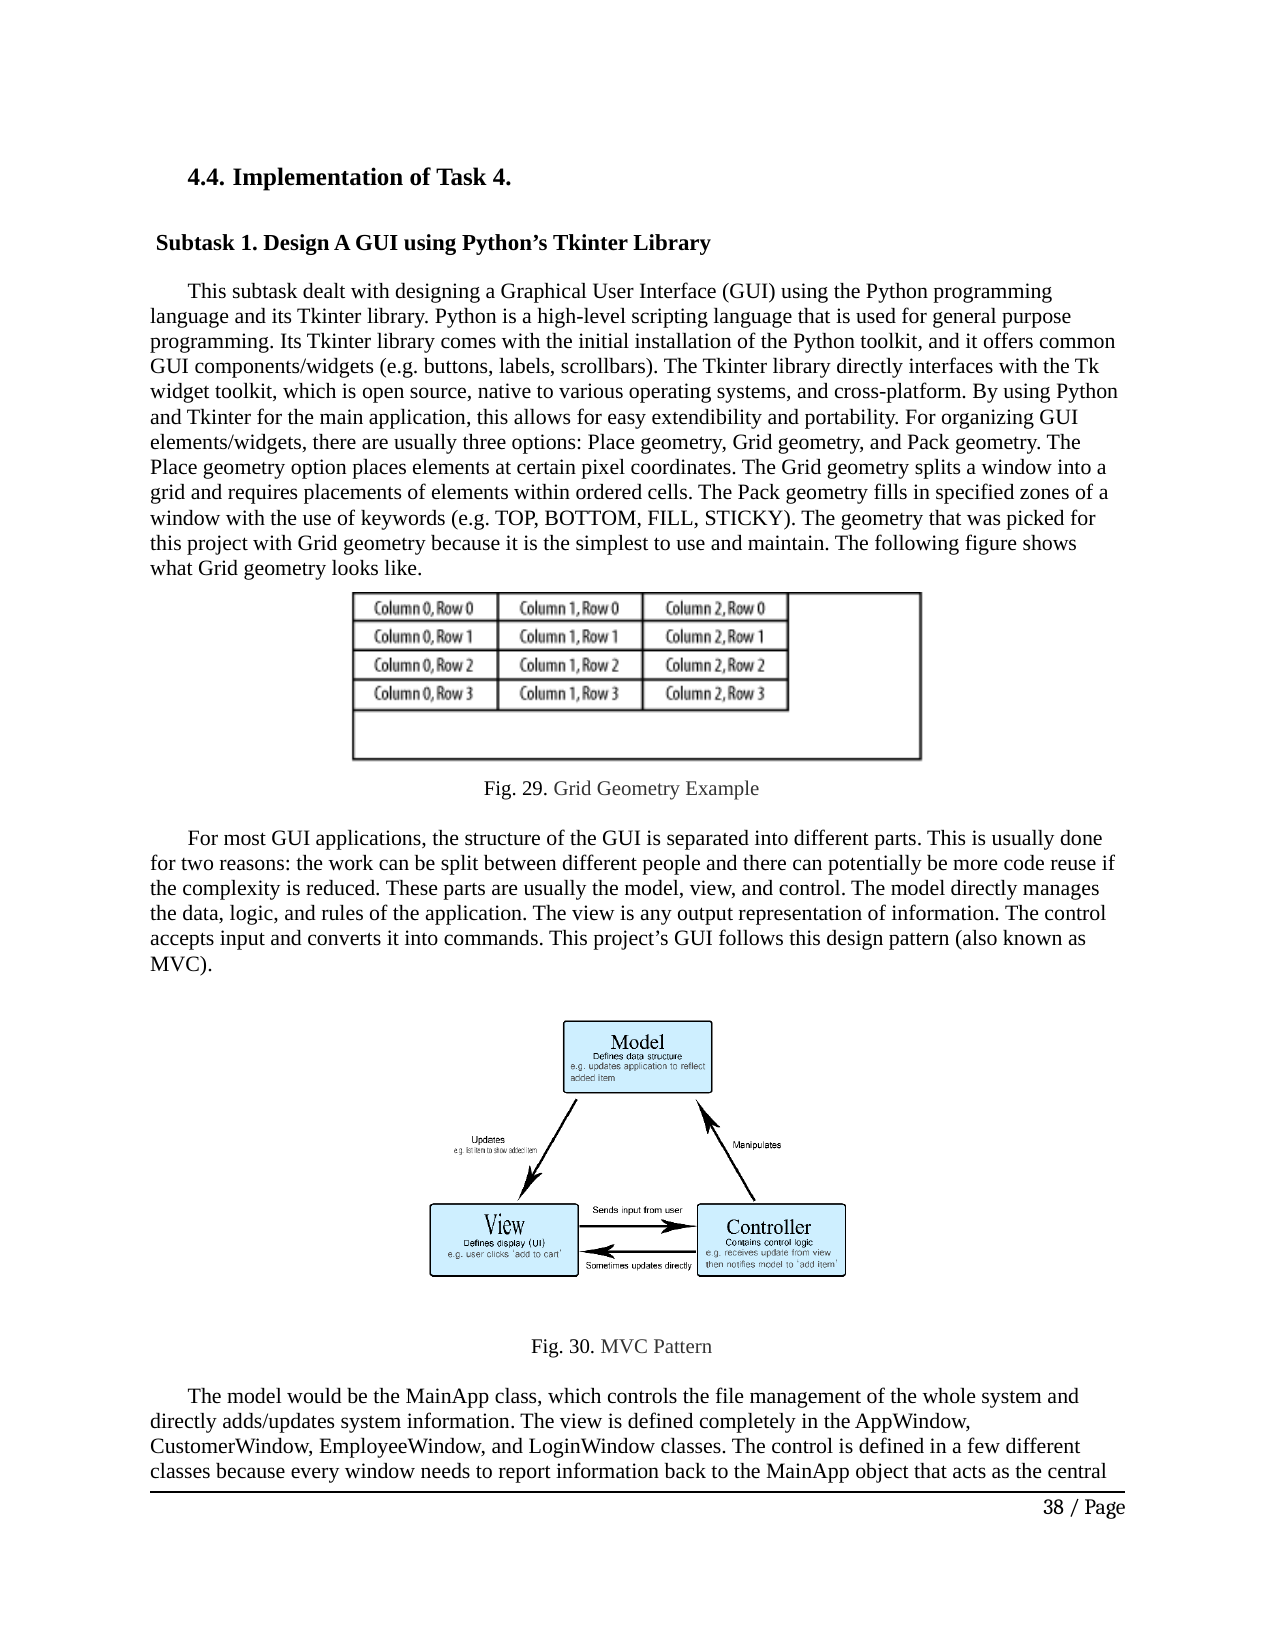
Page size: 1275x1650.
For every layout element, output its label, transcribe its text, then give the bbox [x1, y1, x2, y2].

picture [351, 592, 924, 763]
text Grid Geometry Example [150, 776, 1125, 799]
picture [415, 988, 860, 1322]
text MVC Pattern [150, 1334, 1125, 1358]
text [150, 1383, 1125, 1483]
subtitle Subtask 1. Design A GUI using Python’s Tkinter Library [150, 229, 1125, 255]
list Implementation of Task 4. [187, 162, 1125, 191]
text For most GUI applications, the structure of the GUI is separated into different parts. This is usually done for two reasons: the work can be split between different people and there can potentially be more code reuse if the complexity is reduced. These parts are usually the model, view, and control. The model directly manages the data, logic, and rules of the application. The view is any output representation of information. The control accepts input and converts it into commands. This project’s GUI follows this design pattern (also known as MVC). [150, 824, 1125, 976]
text This subtask dealt with designing a Graphical User Interface (GUI) using the Python programming language and its Tkinter library. Python is a high-level scripting language that is used for general purpose programming. Its Tkinter library comes with the initial installation of the Python toolkit, and it offers common GUI components/widgets (e.g. buttons, labels, scrollbars). The Tkinter library directly interfaces with the Tk widget toolkit, which is open source, native to various operating systems, and cross-platform. By using Python and Tkinter for the main application, this allows for easy extendibility and portability. For organizing GUI elements/widgets, there are usually three options: Place geometry, Grid geometry, and Pack geometry. The Place geometry option places elements at certain pixel coordinates. The Grid geometry splits a window into a grid and requires placements of elements within ordered cells. The Pack geometry fills in specified zones of a window with the use of keywords (e.g. TOP, BOTTOM, FILL, STICKY). The geometry that was picked for this project with Grid geometry because it is the simplest to use and maintain. The following figure shows what Grid geometry looks like. [150, 278, 1125, 580]
